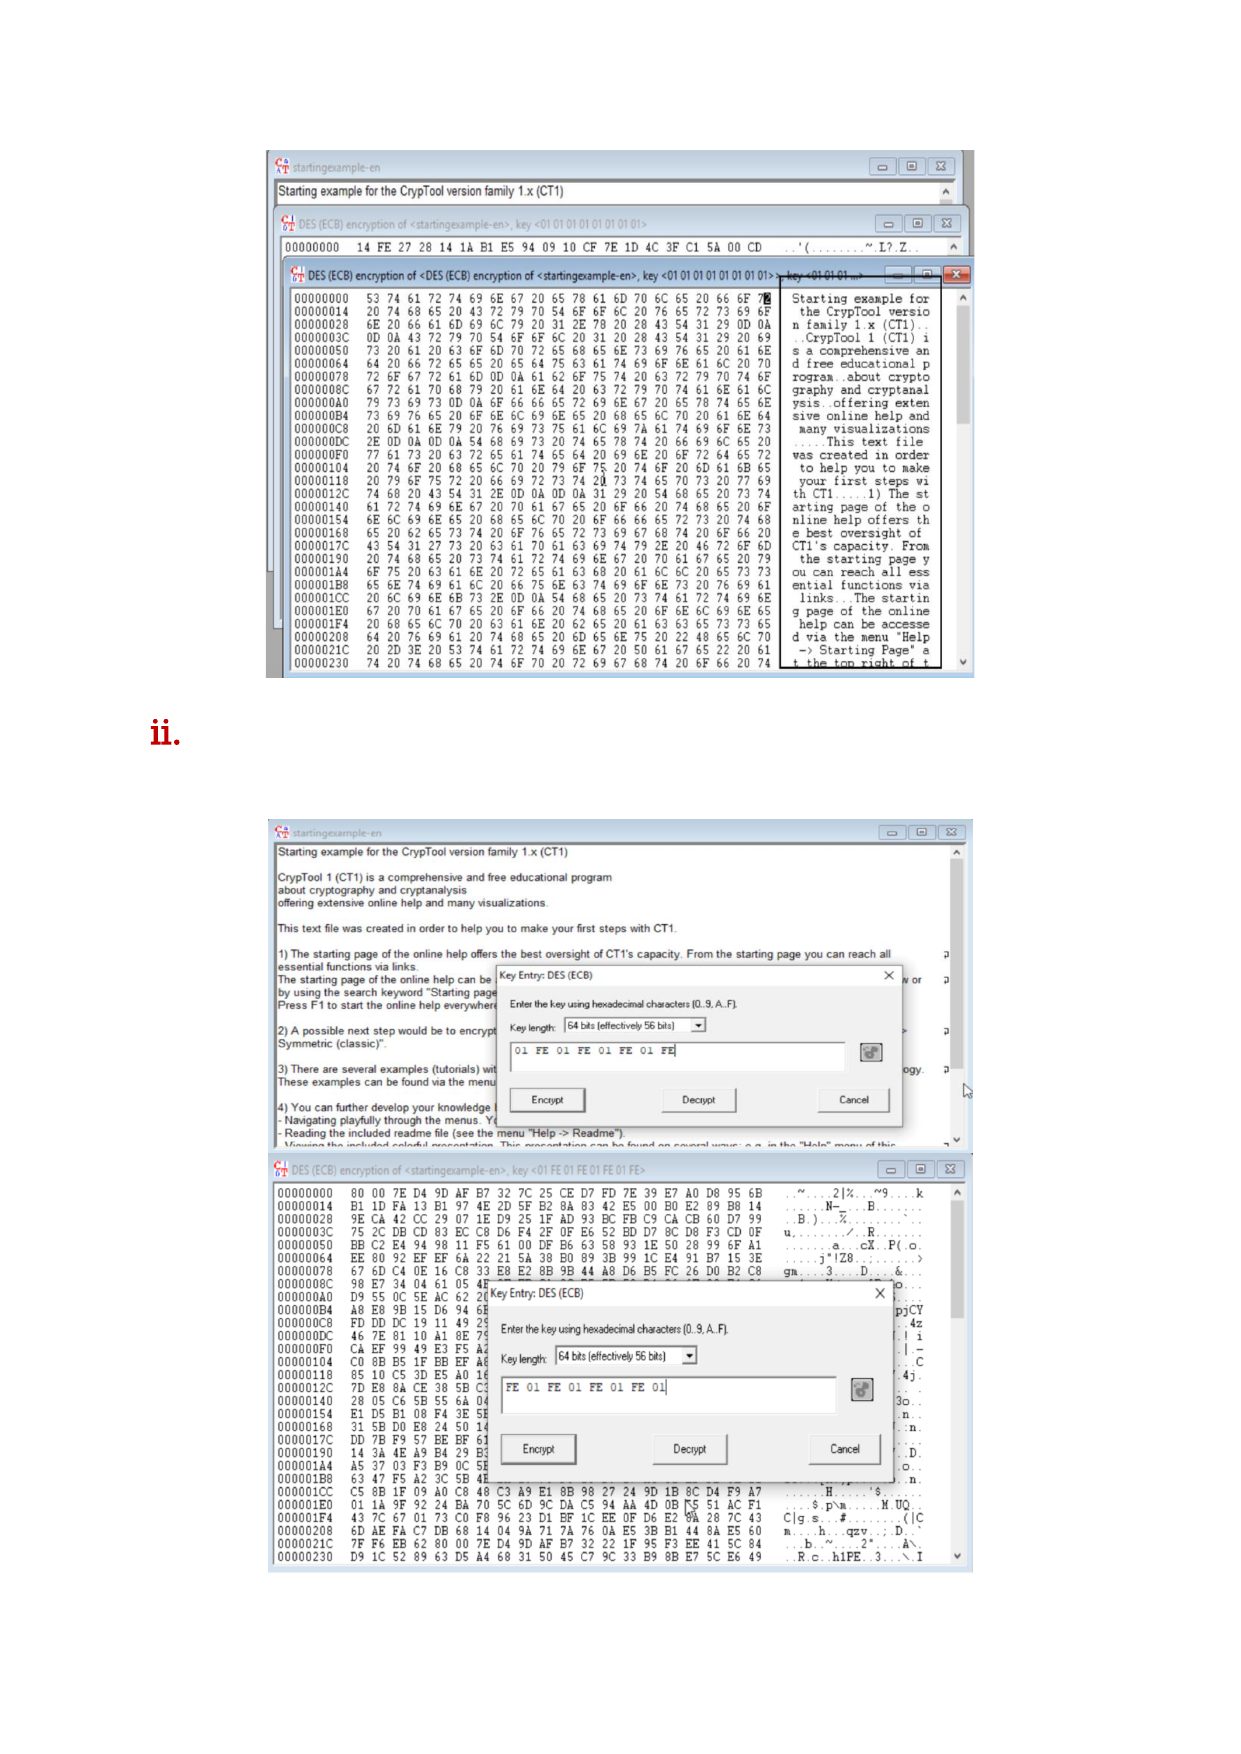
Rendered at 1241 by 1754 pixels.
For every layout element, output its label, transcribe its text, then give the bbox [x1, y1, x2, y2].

text ii. [150, 711, 1090, 751]
picture [265, 817, 975, 1574]
picture [265, 150, 975, 678]
